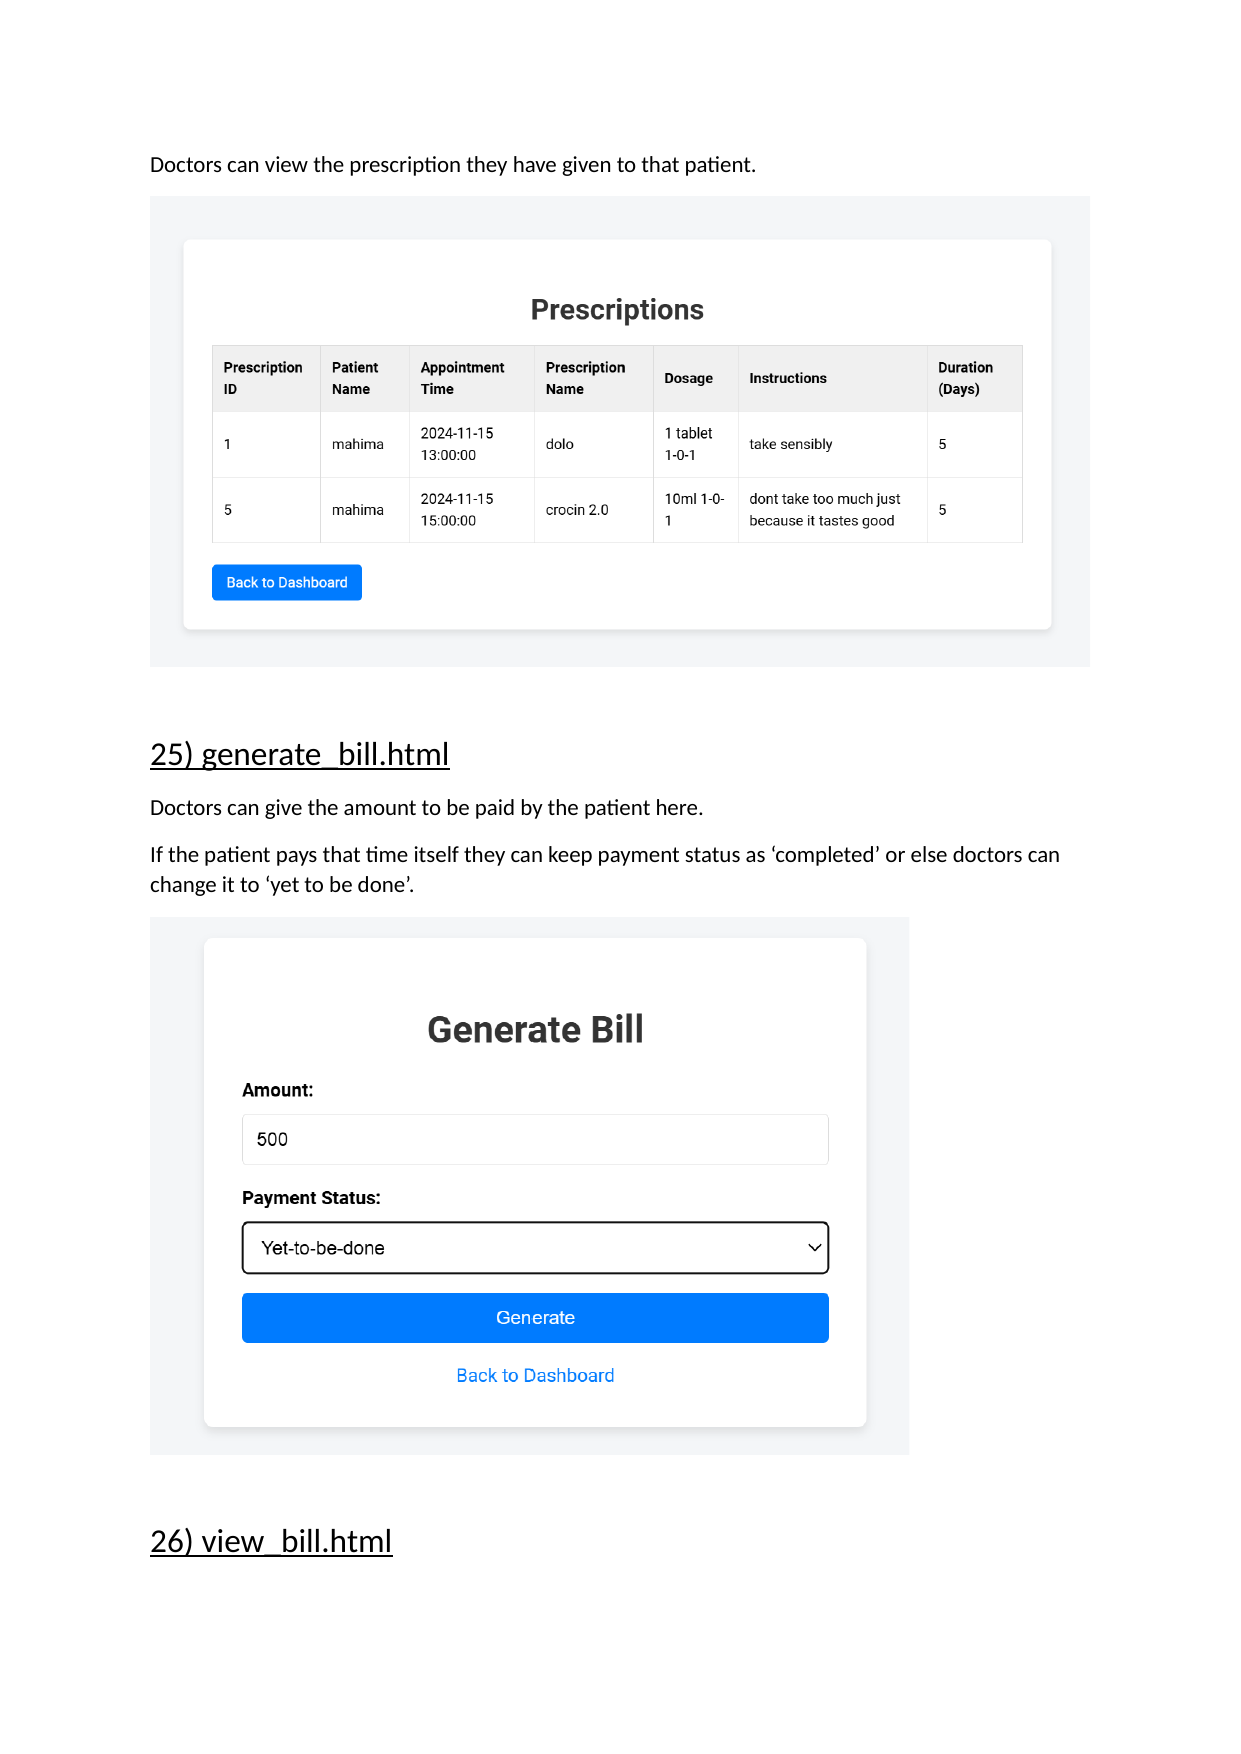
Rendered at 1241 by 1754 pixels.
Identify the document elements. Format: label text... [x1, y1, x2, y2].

text 26) view_bill.html [150, 1521, 1090, 1561]
text 25) generate_bill.html [150, 733, 1090, 773]
text If the patient pays that time itself they can keep payment status as ‘completed’ or else doctors can change it to ‘yet to be done’. [150, 840, 1090, 898]
text Doctors can view the prescription they have given to that patient. [150, 150, 1090, 178]
text Doctors can give the amount to be paid by the patient here. [150, 793, 1090, 821]
picture [150, 917, 910, 1455]
picture [150, 196, 1091, 667]
